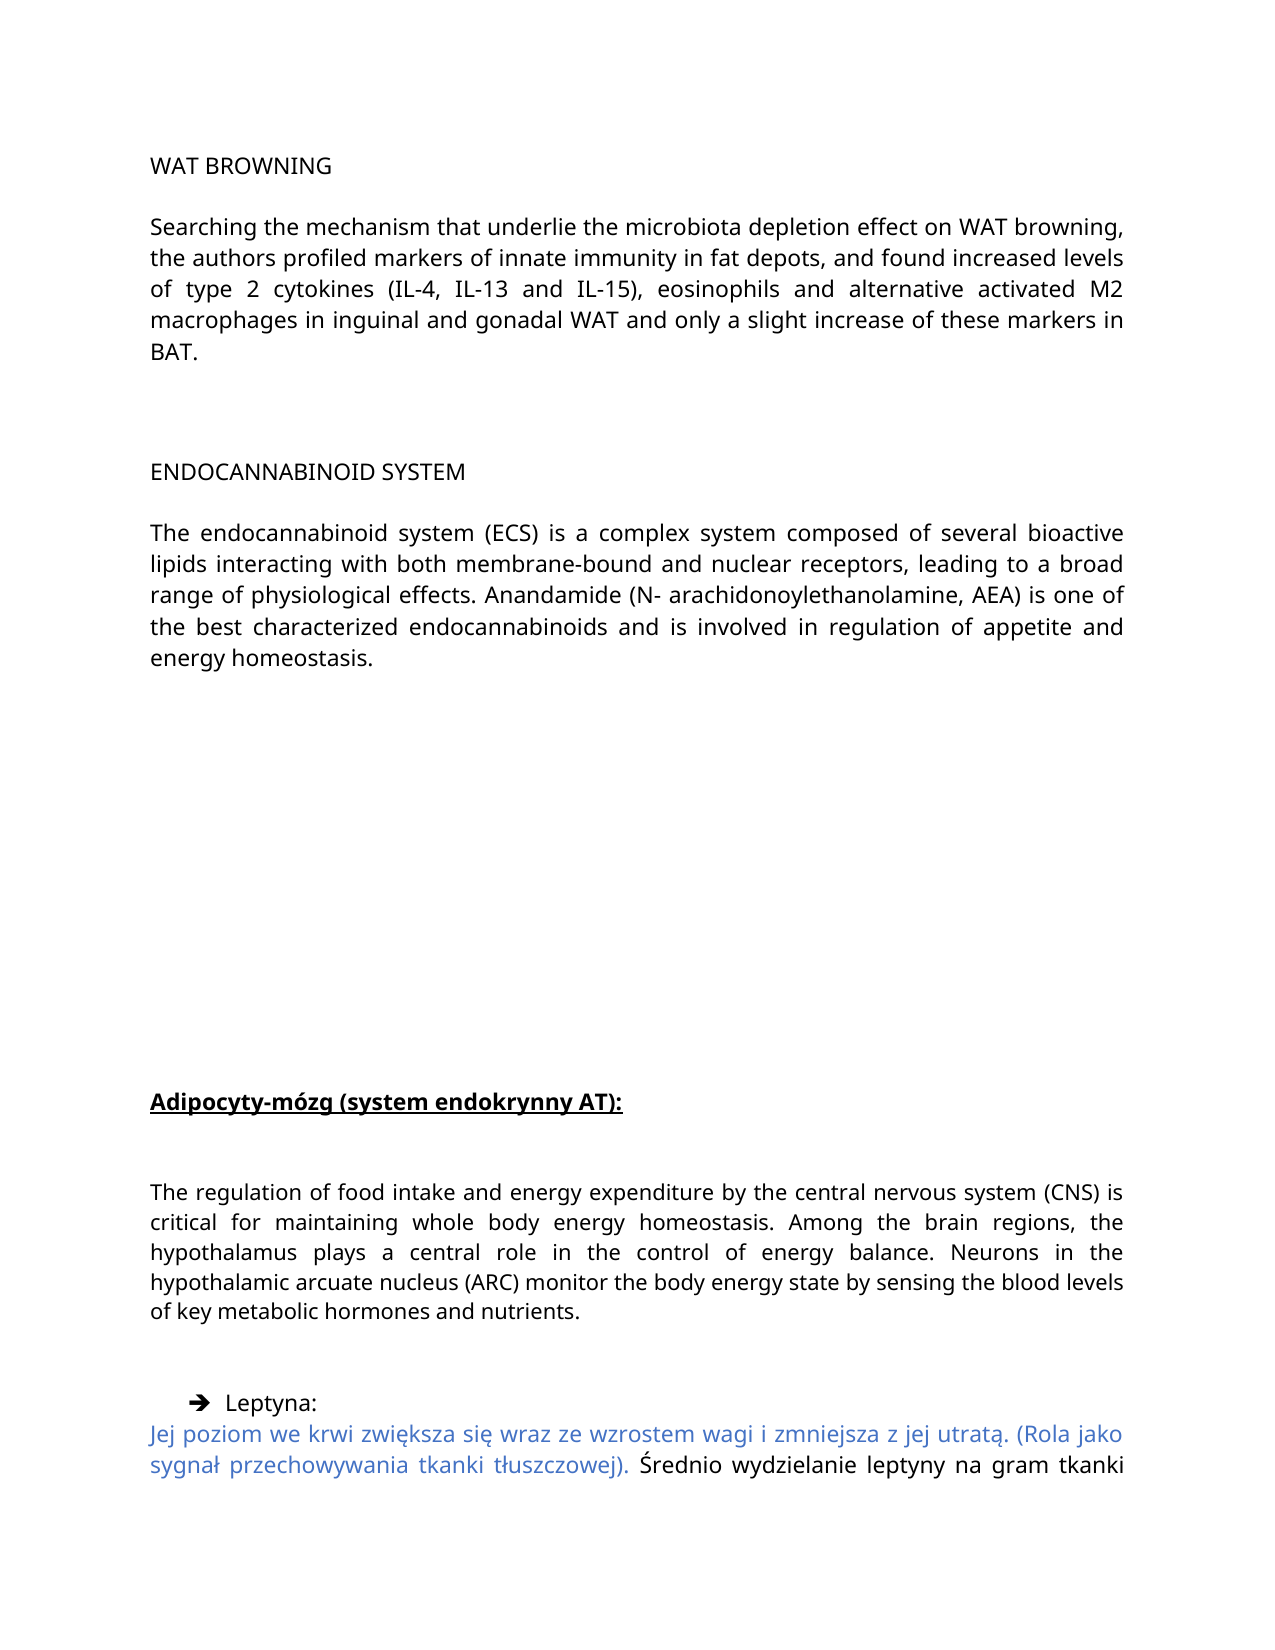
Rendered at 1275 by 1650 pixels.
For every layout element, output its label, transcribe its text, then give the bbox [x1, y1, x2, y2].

text Adipocyty-mózg (system endokrynny AT): [150, 1085, 1125, 1117]
text ENDOCANNABINOID SYSTEM [150, 456, 1125, 487]
text The regulation of food intake and energy expenditure by the central nervous system (CNS) is critical for maintaining whole body energy homeostasis. Among the brain regions, the hypothalamus plays a central role in the control of energy balance. Neurons in the hypothalamic arcuate nucleus (ARC) monitor the body energy state by sensing the blood levels of key metabolic hormones and nutrients. [150, 1177, 1125, 1326]
text WAT BROWNING [150, 150, 1125, 181]
list Leptyna: [187, 1386, 1125, 1418]
text Searching the mechanism that underlie the microbiota depletion effect on WAT browning, the authors profiled markers of innate immunity in fat depots, and found increased levels of type 2 cytokines (IL-4, IL-13 and IL-15), eosinophils and alternative activated M2 macrophages in inguinal and gonadal WAT and only a slight increase of these markers in BAT. [150, 210, 1125, 367]
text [150, 1418, 1125, 1480]
text The endocannabinoid system (ECS) is a complex system composed of several bioactive lipids interacting with both membrane-bound and nuclear receptors, leading to a broad range of physiological effects. Anandamide (N- arachidonoylethanolamine, AEA) is one of the best characterized endocannabinoids and is involved in regulation of appetite and energy homeostasis. [150, 517, 1125, 673]
